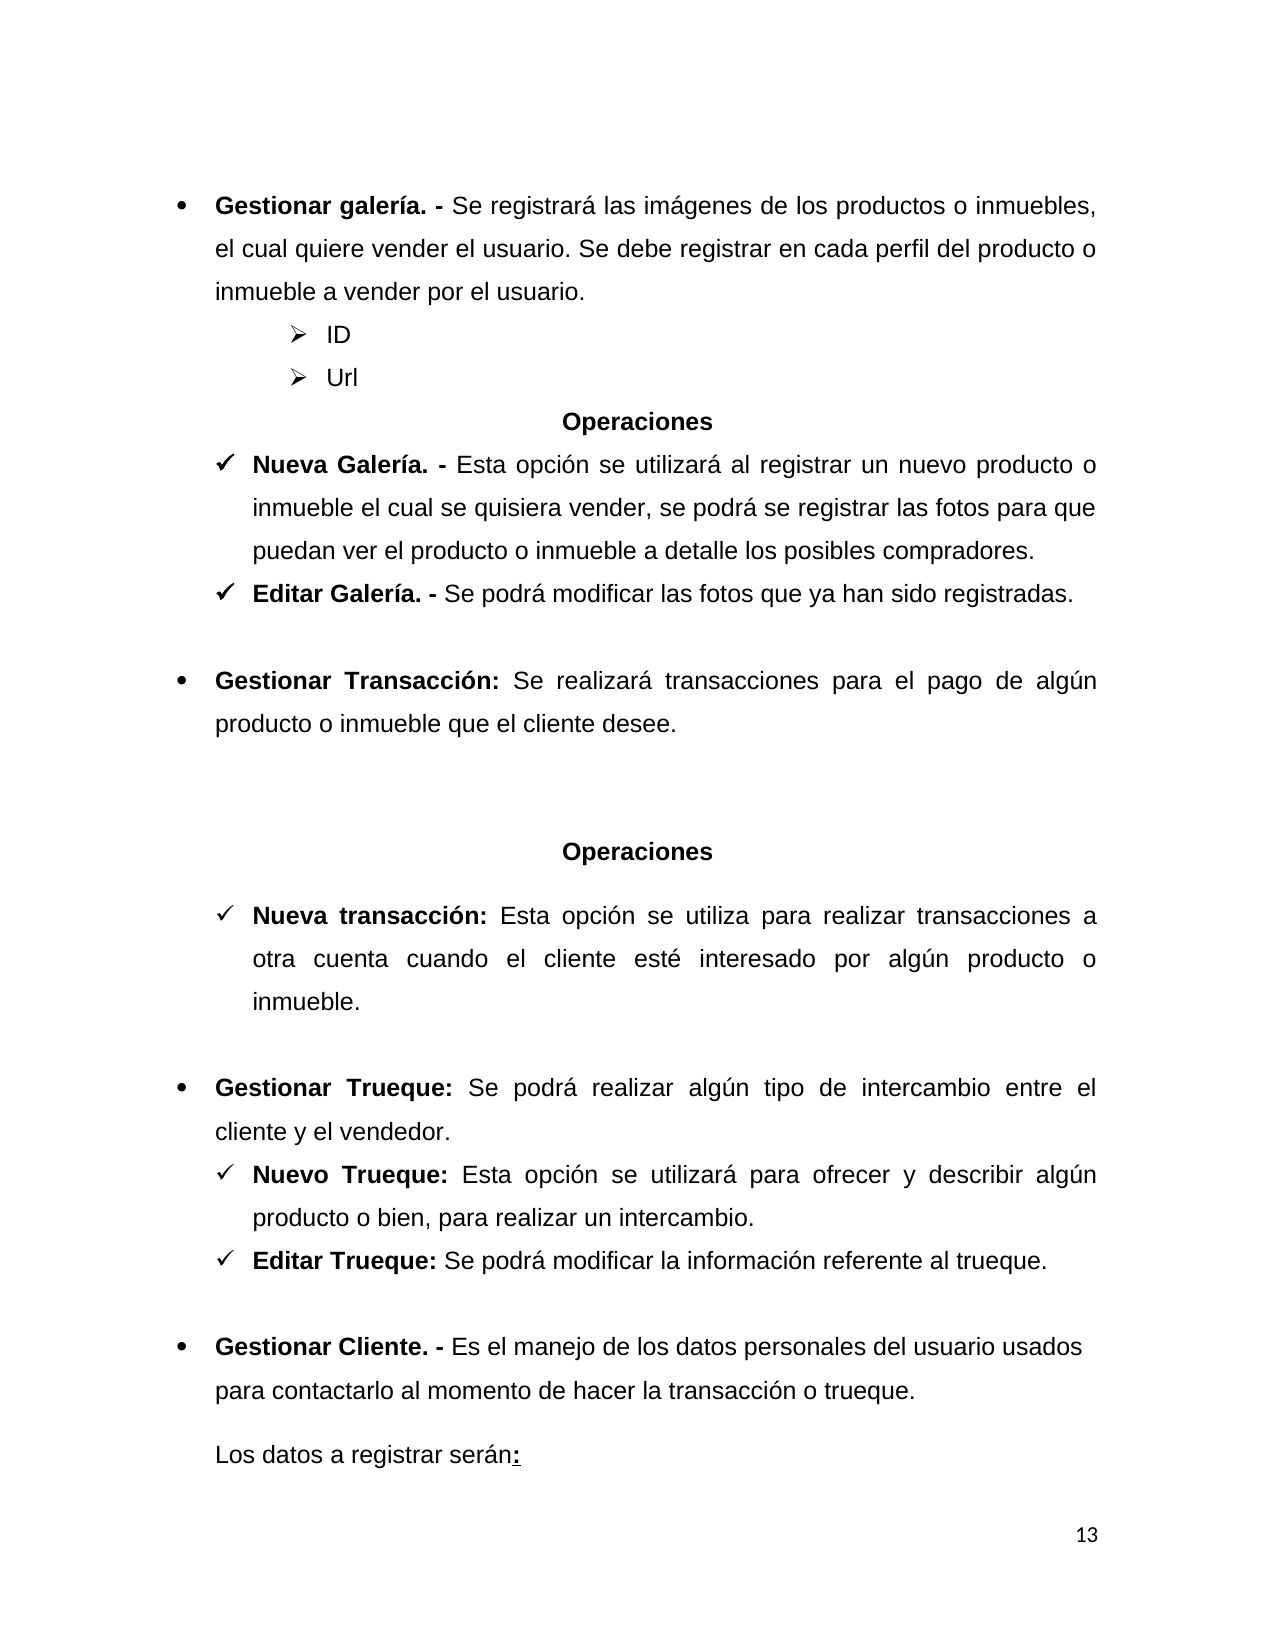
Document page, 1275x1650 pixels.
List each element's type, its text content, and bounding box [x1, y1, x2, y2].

list Url [288, 363, 1098, 392]
list ID [288, 320, 1098, 349]
list Gestionar Cliente. - Es el manejo de los datos personales del usuario usados para contactarlo al momento de hacer la transacción o trueque. [177, 1332, 1098, 1404]
list Nueva Galería. - Esta opción se utilizará al registrar un nuevo producto o inmueble el cual se quisiera vender, se podrá se registrar las fotos para que puedan ver el producto o inmueble a detalle los posibles compradores. [215, 450, 1098, 565]
list Nueva transacción: Esta opción se utiliza para realizar transacciones a otra cuenta cuando el cliente esté interesado por algún producto o inmueble. [215, 901, 1098, 1016]
list Nuevo Trueque: Esta opción se utilizará para ofrecer y describir algún producto o bien, para realizar un intercambio. [215, 1160, 1098, 1232]
list Gestionar Transacción: Se realizará transacciones para el pago de algún producto o inmueble que el cliente desee. [177, 666, 1098, 738]
list Gestionar galería. - Se registrará las imágenes de los productos o inmuebles, el cual quiere vender el usuario. Se debe registrar en cada perfil del producto o inmueble a vender por el usuario. [177, 191, 1098, 306]
text Los datos a registrar serán: [215, 1439, 1098, 1468]
text Operaciones [177, 837, 1098, 866]
list Operaciones [177, 407, 1098, 435]
list Gestionar Trueque: Se podrá realizar algún tipo de intercambio entre el cliente y el vendedor. [177, 1073, 1098, 1145]
list Editar Galería. - Se podrá modificar las fotos que ya han sido registradas. [215, 579, 1098, 608]
list Editar Trueque: Se podrá modificar la información referente al trueque. [215, 1246, 1098, 1275]
